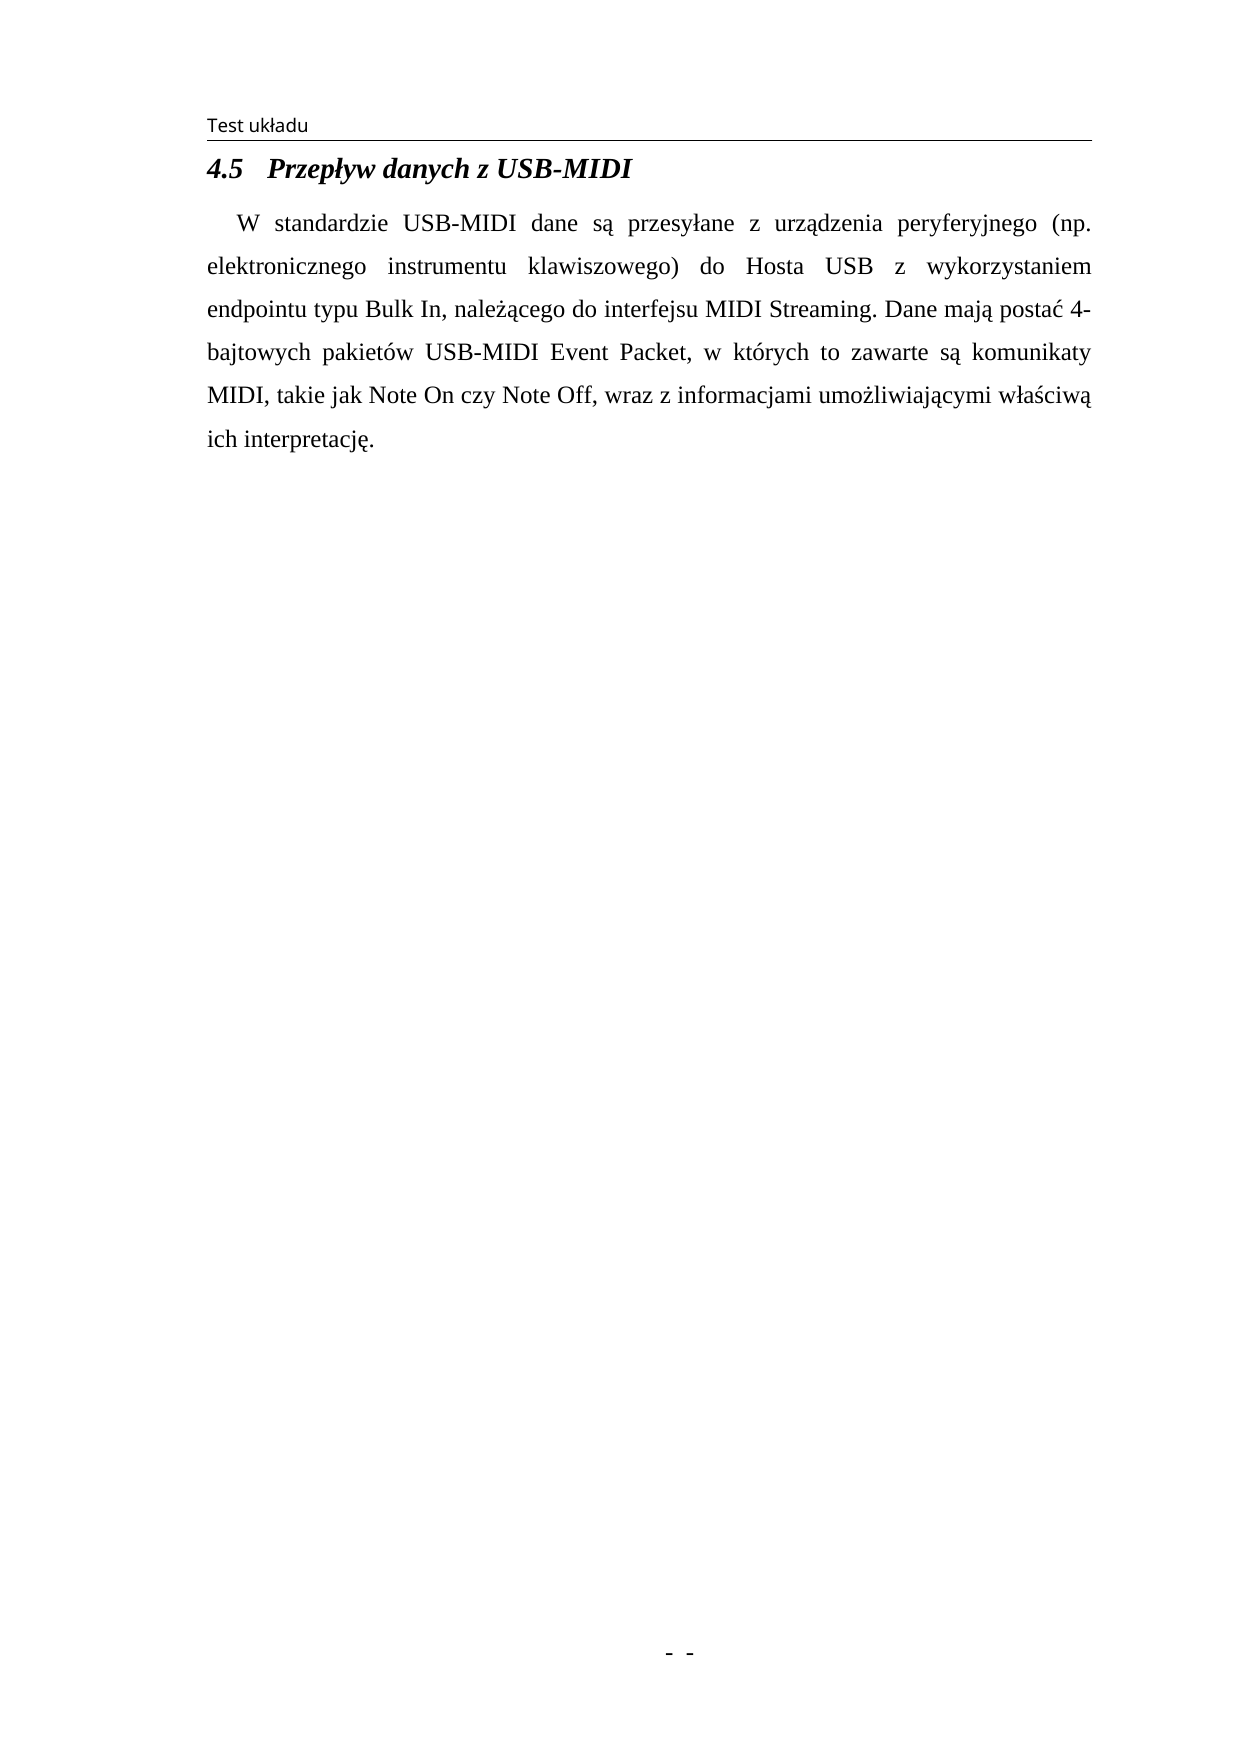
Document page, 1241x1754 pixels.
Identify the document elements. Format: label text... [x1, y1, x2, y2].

text W standardzie USB-MIDI dane są przesyłane z urządzenia peryferyjnego (np. elektronicznego instrumentu klawiszowego) do Hosta USB z wykorzystaniem endpointu typu Bulk In, należącego do interfejsu MIDI Streaming. Dane mają postać 4-bajtowych pakietów USB-MIDI Event Packet, w których to zawarte są komunikaty MIDI, takie jak Note On czy Note Off, wraz z informacjami umożliwiającymi właściwą ich interpretację. [207, 208, 1092, 452]
subtitle Przepływ danych z USB-MIDI [207, 151, 1092, 185]
